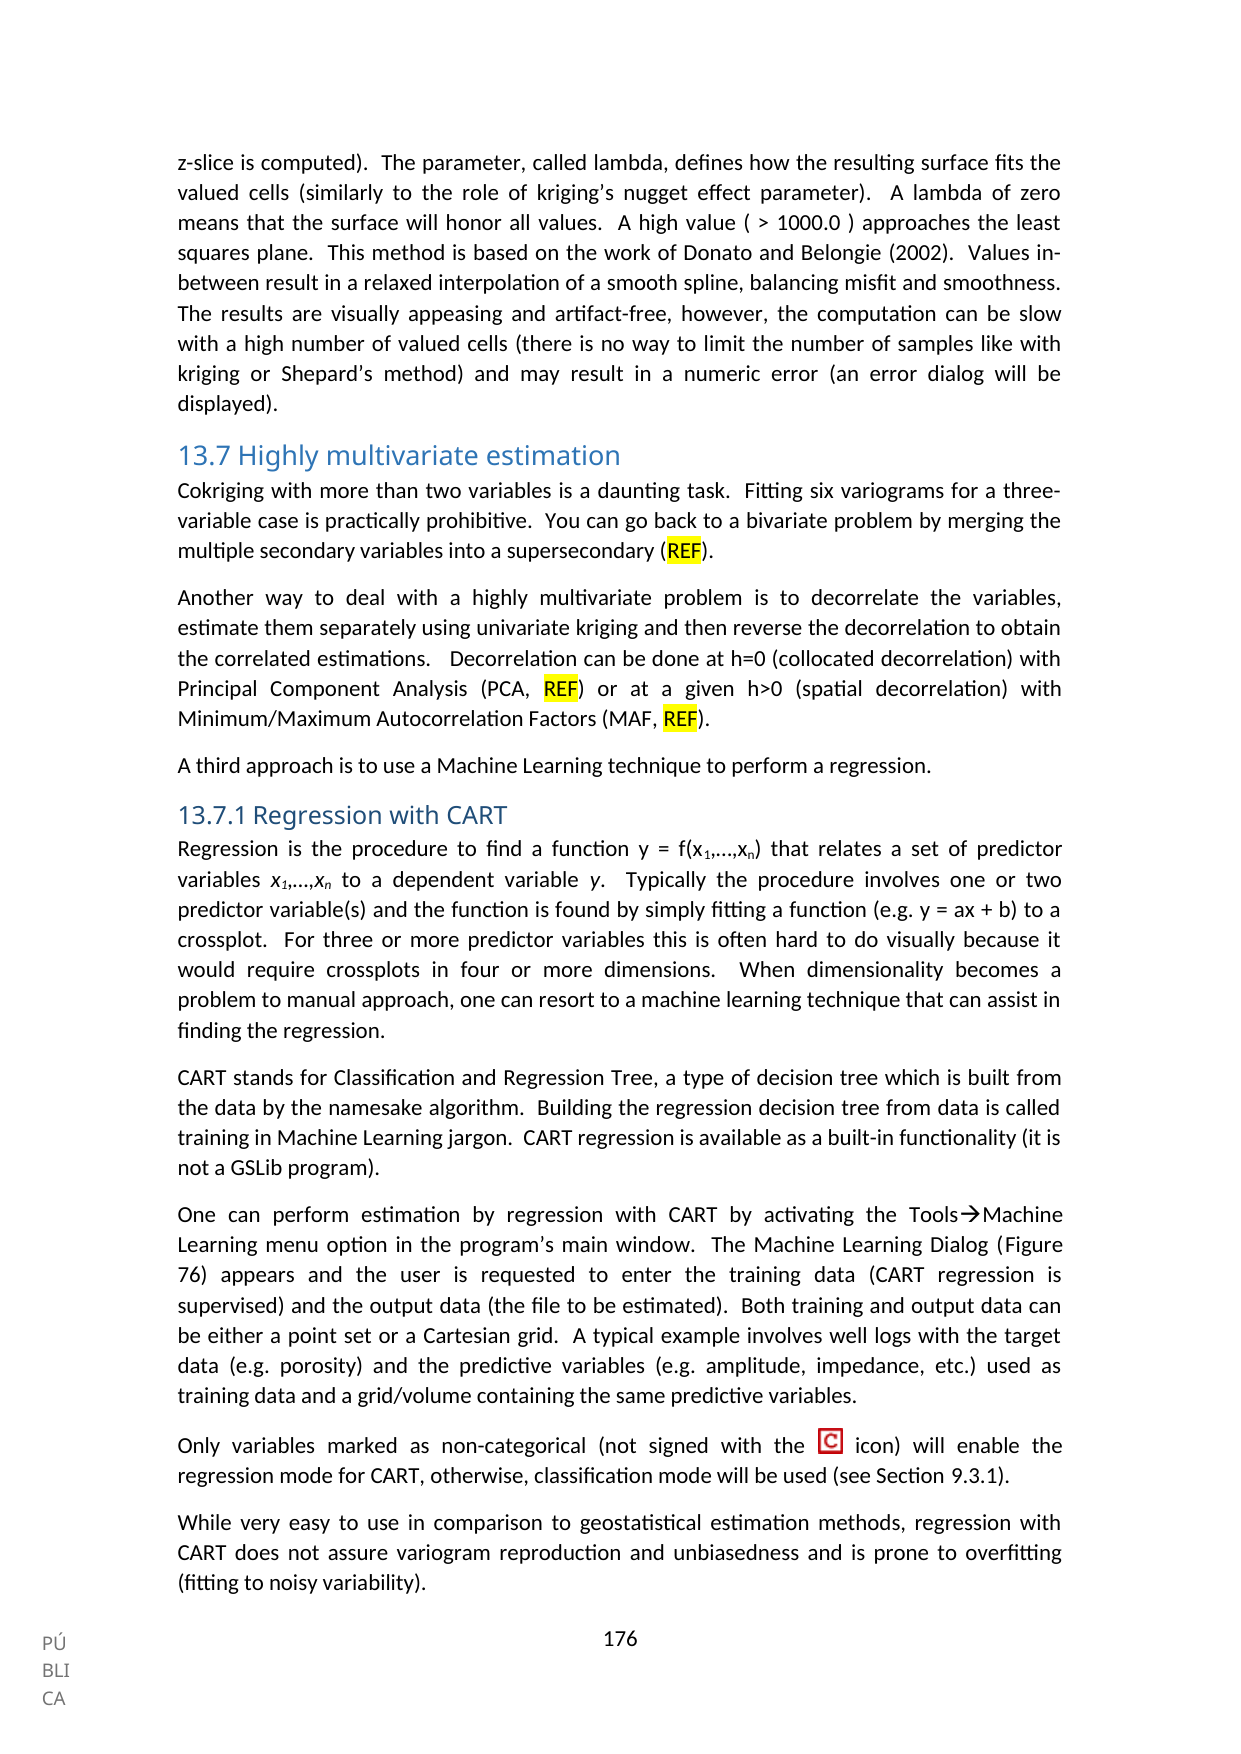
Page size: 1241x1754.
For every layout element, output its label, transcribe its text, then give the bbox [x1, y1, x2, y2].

subtitle Highly multivariate estimation [177, 436, 1063, 473]
text Cokriging with more than two variables is a daunting task. Fitting six variograms for a three-variable case is practically prohibitive. You can go back to a bivariate problem by merging the multiple secondary variables into a supersecondary (REF). [177, 476, 1063, 564]
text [177, 148, 1063, 417]
text Another way to deal with a highly multivariate problem is to decorrelate the variables, estimate them separately using univariate kriging and then reverse the decorrelation to obtain the correlated estimations. Decorrelation can be done at h=0 (collocated decorrelation) with Principal Component Analysis (PCA, REF) or at a given h>0 (spatial decorrelation) with Minimum/Maximum Autocorrelation Factors (MAF, REF). [177, 583, 1063, 732]
text While very easy to use in comparison to geostatistical estimation methods, regression with CART does not assure variogram reproduction and unbiasedness and is prone to overfitting (fitting to noisy variability). [177, 1508, 1063, 1597]
text CART stands for Classification and Regression Tree, a type of decision tree which is built from the data by the namesake algorithm. Building the regression decision tree from data is called training in Machine Learning jargon. CART regression is available as a built-in functionality (it is not a GSLib program). [177, 1063, 1063, 1181]
text Regression is the procedure to find a function y = f(x1,…,xn) that relates a set of predictor variables x1,…,xn to a dependent variable y. Typically the procedure involves one or two predictor variable(s) and the function is found by simply fitting a function (e.g. y = ax + b) to a crossplot. For three or more predictor variables this is often hard to do visually because it would require crossplots in four or more dimensions. When dimensionality becomes a problem to manual approach, one can resort to a machine learning technique that can assist in finding the regression. [177, 834, 1063, 1044]
text One can perform estimation by regression with CART by activating the ToolsMachine Learning menu option in the program’s main window. The Machine Learning Dialog (Figure 75) appears and the user is requested to enter the training data (CART regression is supervised) and the output data (the file to be estimated). Both training and output data can be either a point set or a Cartesian grid. A typical example involves well logs with the target data (e.g. porosity) and the predictive variables (e.g. amplitude, impedance, etc.) used as training data and a grid/volume containing the same predictive variables. [177, 1200, 1063, 1409]
subtitle Regression with CART [177, 798, 1063, 832]
text A third approach is to use a Machine Learning technique to perform a regression. [177, 751, 1063, 779]
text Only variables marked as non-categorical (not signed with the icon) will enable the regression mode for CART, otherwise, classification mode will be used (see Section 9.3.1). [177, 1428, 1063, 1489]
picture [818, 1428, 843, 1454]
